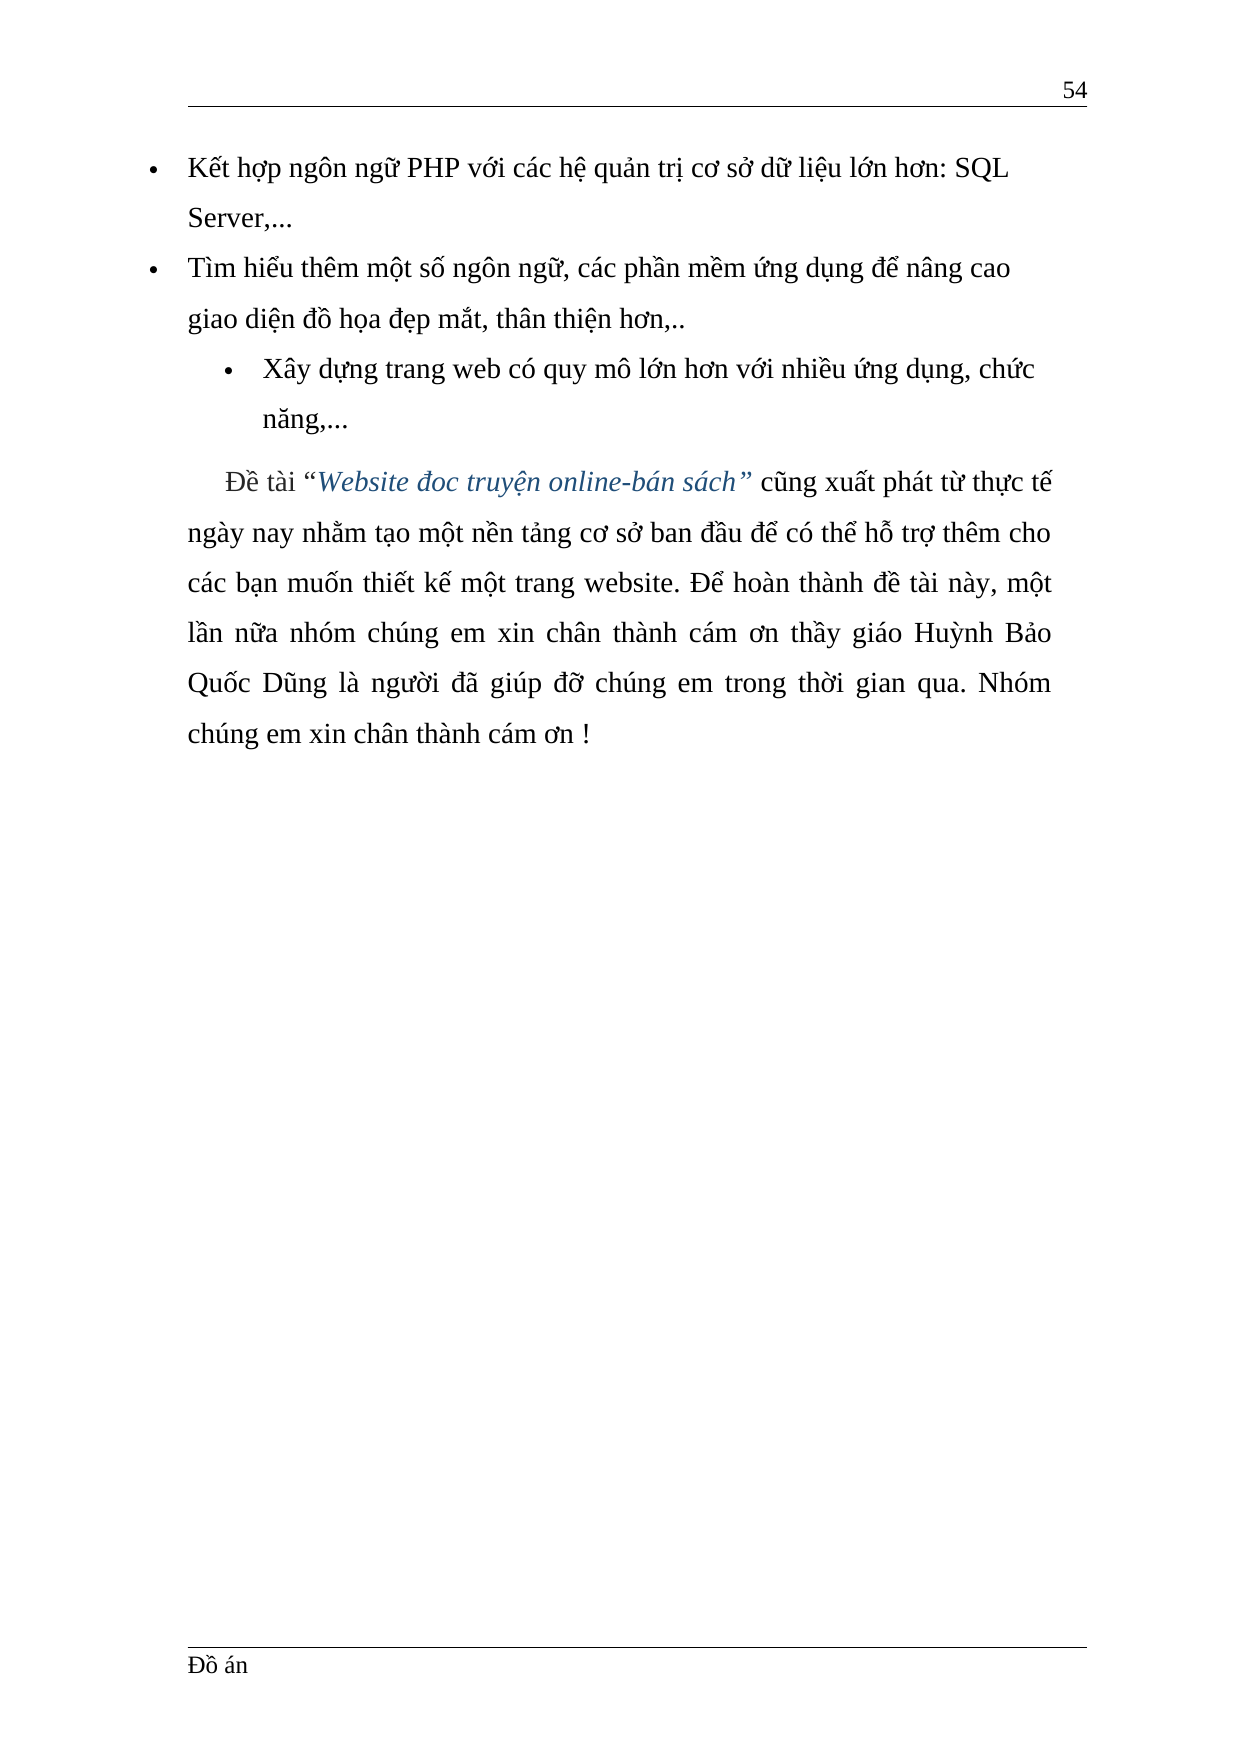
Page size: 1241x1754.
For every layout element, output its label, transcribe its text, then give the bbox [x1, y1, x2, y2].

subtitle Đề tài “Website đoc truyện online-bán sách” cũng xuất phát từ thực tế ngày nay nhằm tạo một nền tảng cơ sở ban đầu để có thể hỗ trợ thêm cho các bạn muốn thiết kế một trang website. Để hoàn thành đề tài này, một lần nữa nhóm chúng em xin chân thành cám ơn thầy giáo Huỳnh Bảo Quốc Dũng là người đã giúp đỡ chúng em trong thời gian qua. Nhóm chúng em xin chân thành cám ơn ! [187, 464, 1053, 749]
list Kết hợp ngôn ngữ PHP với các hệ quản trị cơ sở dữ liệu lớn hơn: SQL Server,... [150, 150, 1053, 234]
list Xây dựng trang web có quy mô lớn hơn với nhiều ứng dụng, chức năng,... [225, 351, 1053, 435]
list Tìm hiểu thêm một số ngôn ngữ, các phần mềm ứng dụng để nâng cao giao diện đồ họa đẹp mắt, thân thiện hơn,.. [150, 251, 1053, 334]
